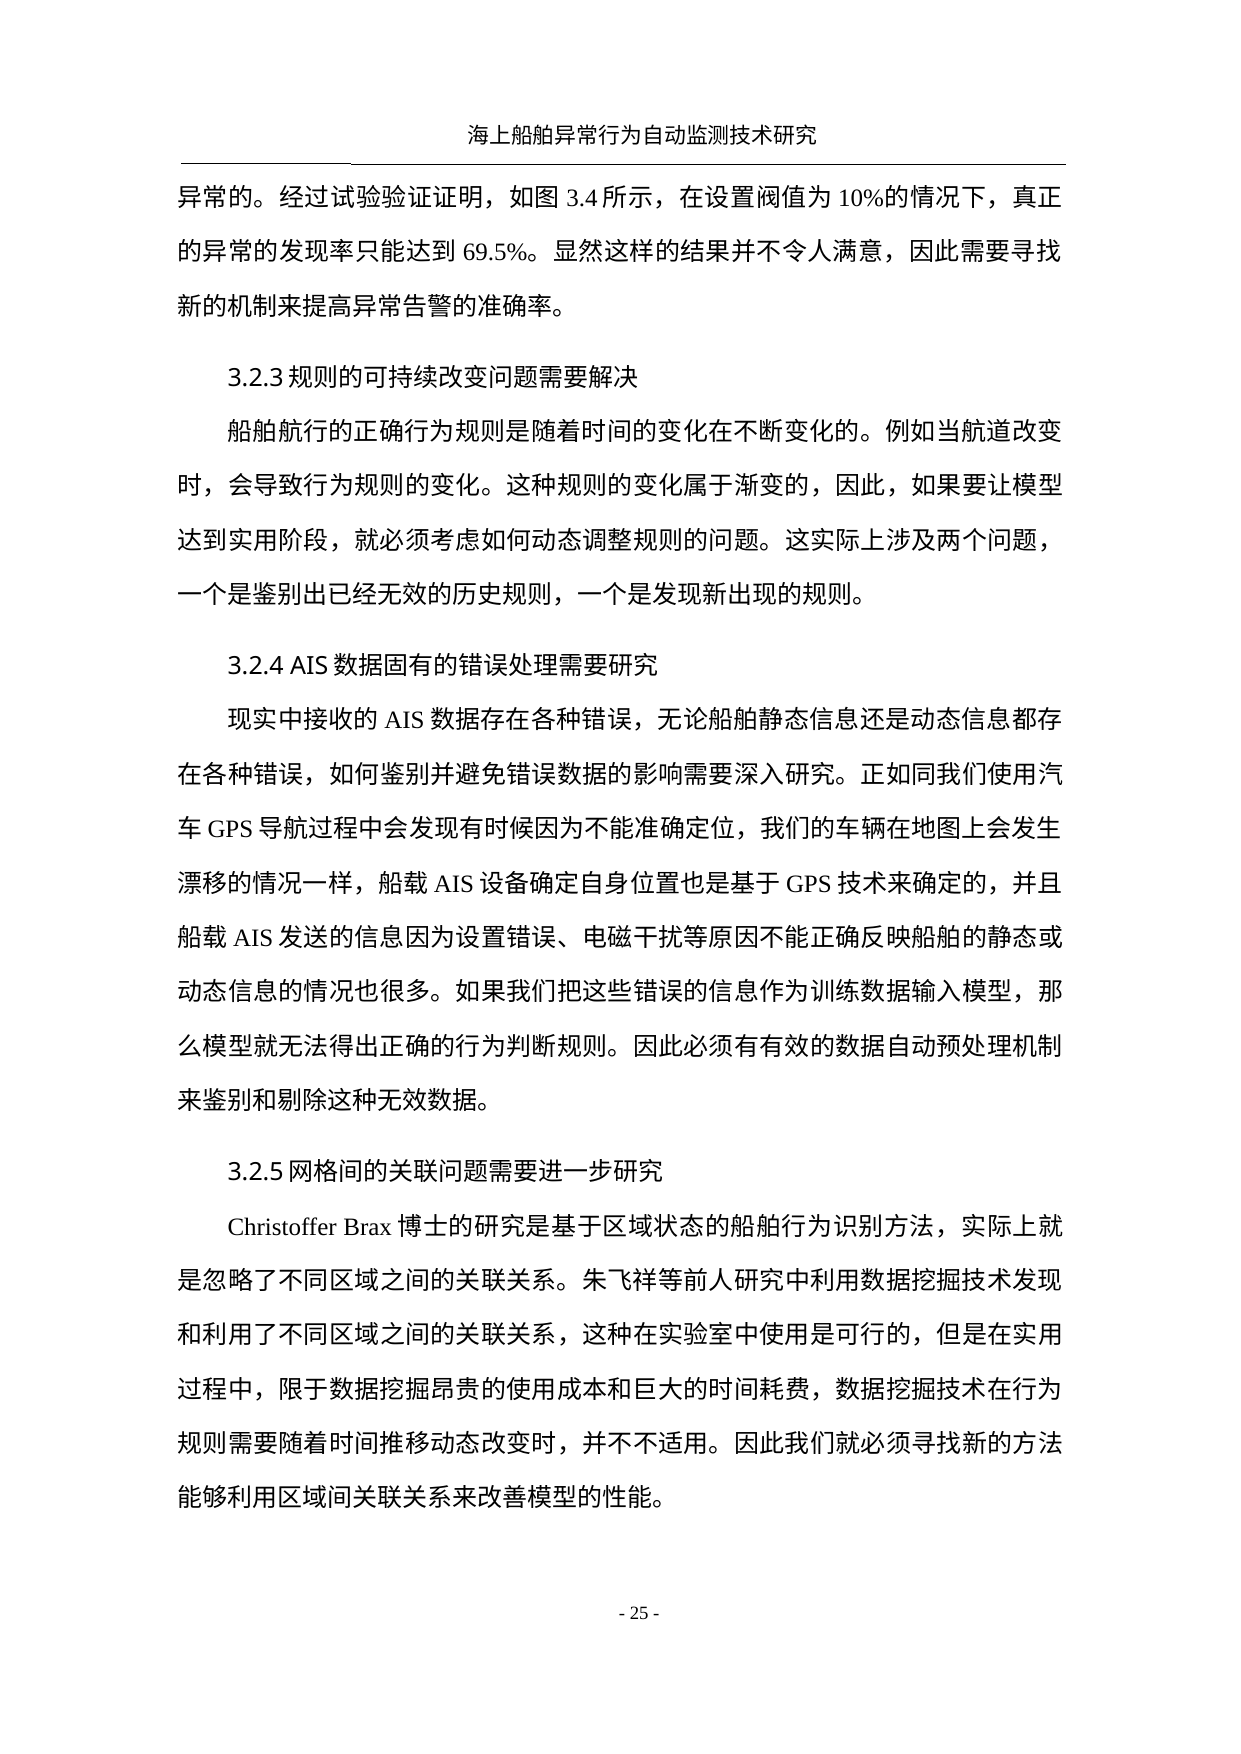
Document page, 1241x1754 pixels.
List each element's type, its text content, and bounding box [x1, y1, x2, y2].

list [177, 177, 1063, 322]
list 船舶航行的正确行为规则是随着时间的变化在不断变化的。例如当航道改变时，会导致行为规则的变化。这种规则的变化属于渐变的，因此，如果要让模型达到实用阶段，就必须考虑如何动态调整规则的问题。这实际上涉及两个问题，一个是鉴别出已经无效的历史规则，一个是发现新出现的规则。 [177, 411, 1063, 611]
list Christoffer Brax博士的研究是基于区域状态的船舶行为识别方法，实际上就是忽略了不同区域之间的关联关系。朱飞祥等前人研究中利用数据挖掘技术发现和利用了不同区域之间的关联关系，这种在实验室中使用是可行的，但是在实用过程中，限于数据挖掘昂贵的使用成本和巨大的时间耗费，数据挖掘技术在行为规则需要随着时间推移动态改变时，并不不适用。因此我们就必须寻找新的方法能够利用区域间关联关系来改善模型的性能。 [177, 1206, 1063, 1514]
subtitle 3.2.4 AIS数据固有的错误处理需要研究 [177, 646, 1063, 682]
subtitle 3.2.3规则的可持续改变问题需要解决 [177, 357, 1063, 393]
subtitle 3.2.5网格间的关联问题需要进一步研究 [177, 1152, 1063, 1188]
list 现实中接收的AIS数据存在各种错误，无论船舶静态信息还是动态信息都存在各种错误，如何鉴别并避免错误数据的影响需要深入研究。正如同我们使用汽车GPS导航过程中会发现有时候因为不能准确定位，我们的车辆在地图上会发生漂移的情况一样，船载AIS设备确定自身位置也是基于GPS技术来确定的，并且船载AIS发送的信息因为设置错误、电磁干扰等原因不能正确反映船舶的静态或动态信息的情况也很多。如果我们把这些错误的信息作为训练数据输入模型，那么模型就无法得出正确的行为判断规则。因此必须有有效的数据自动预处理机制来鉴别和剔除这种无效数据。 [177, 700, 1063, 1117]
